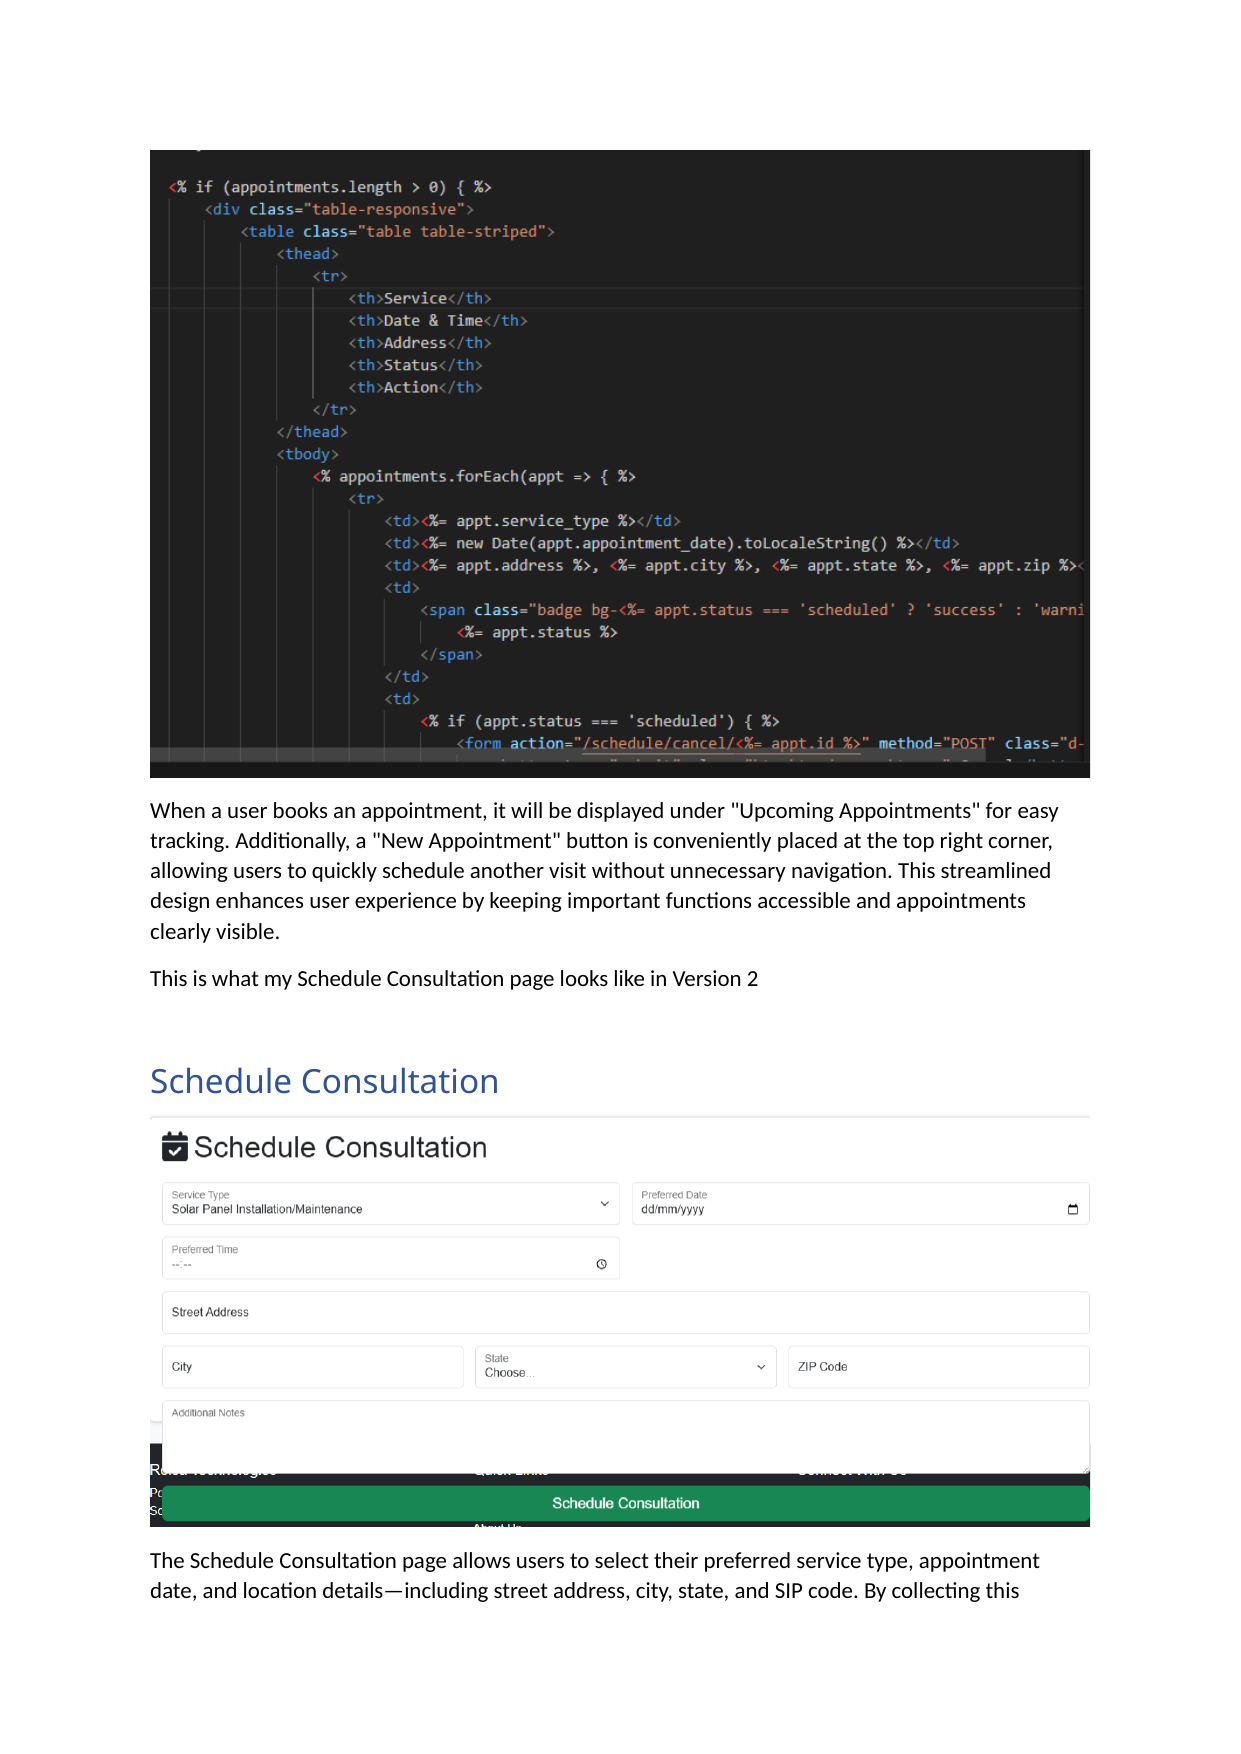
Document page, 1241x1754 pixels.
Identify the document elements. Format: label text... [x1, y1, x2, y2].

text When a user books an appointment, it will be displayed under "Upcoming Appointments" for easy tracking. Additionally, a "New Appointment" button is conveniently placed at the top right corner, allowing users to quickly schedule another visit without unnecessary navigation. This streamlined design enhances user experience by keeping important functions accessible and appointments clearly visible. [150, 796, 1090, 945]
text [150, 1546, 1090, 1604]
subtitle Schedule Consultation [150, 1057, 1090, 1103]
picture [150, 150, 1091, 778]
text This is what my Schedule Consultation page looks like in Version 2 [150, 964, 1090, 992]
picture [150, 1114, 1091, 1527]
